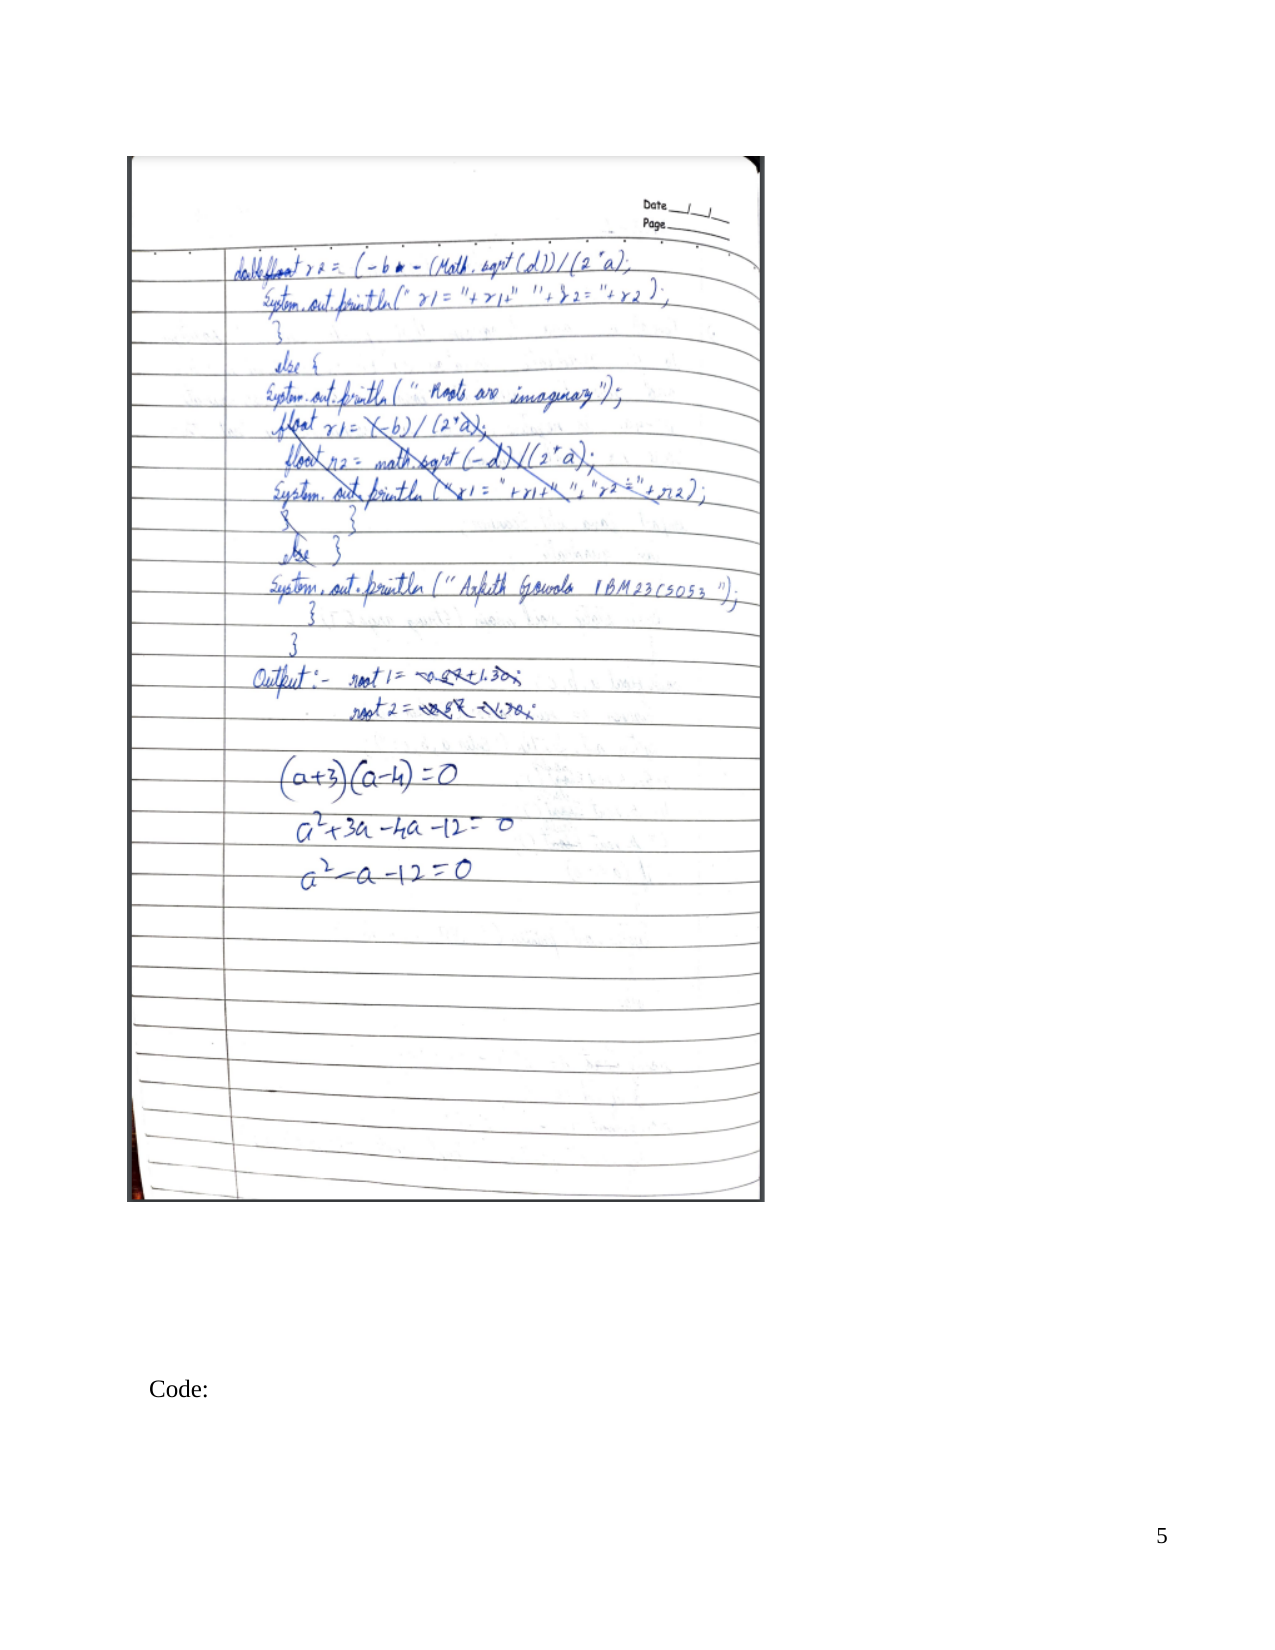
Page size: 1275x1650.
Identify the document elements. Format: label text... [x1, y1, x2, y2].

text Code: [149, 1374, 1167, 1402]
picture [127, 156, 765, 1202]
